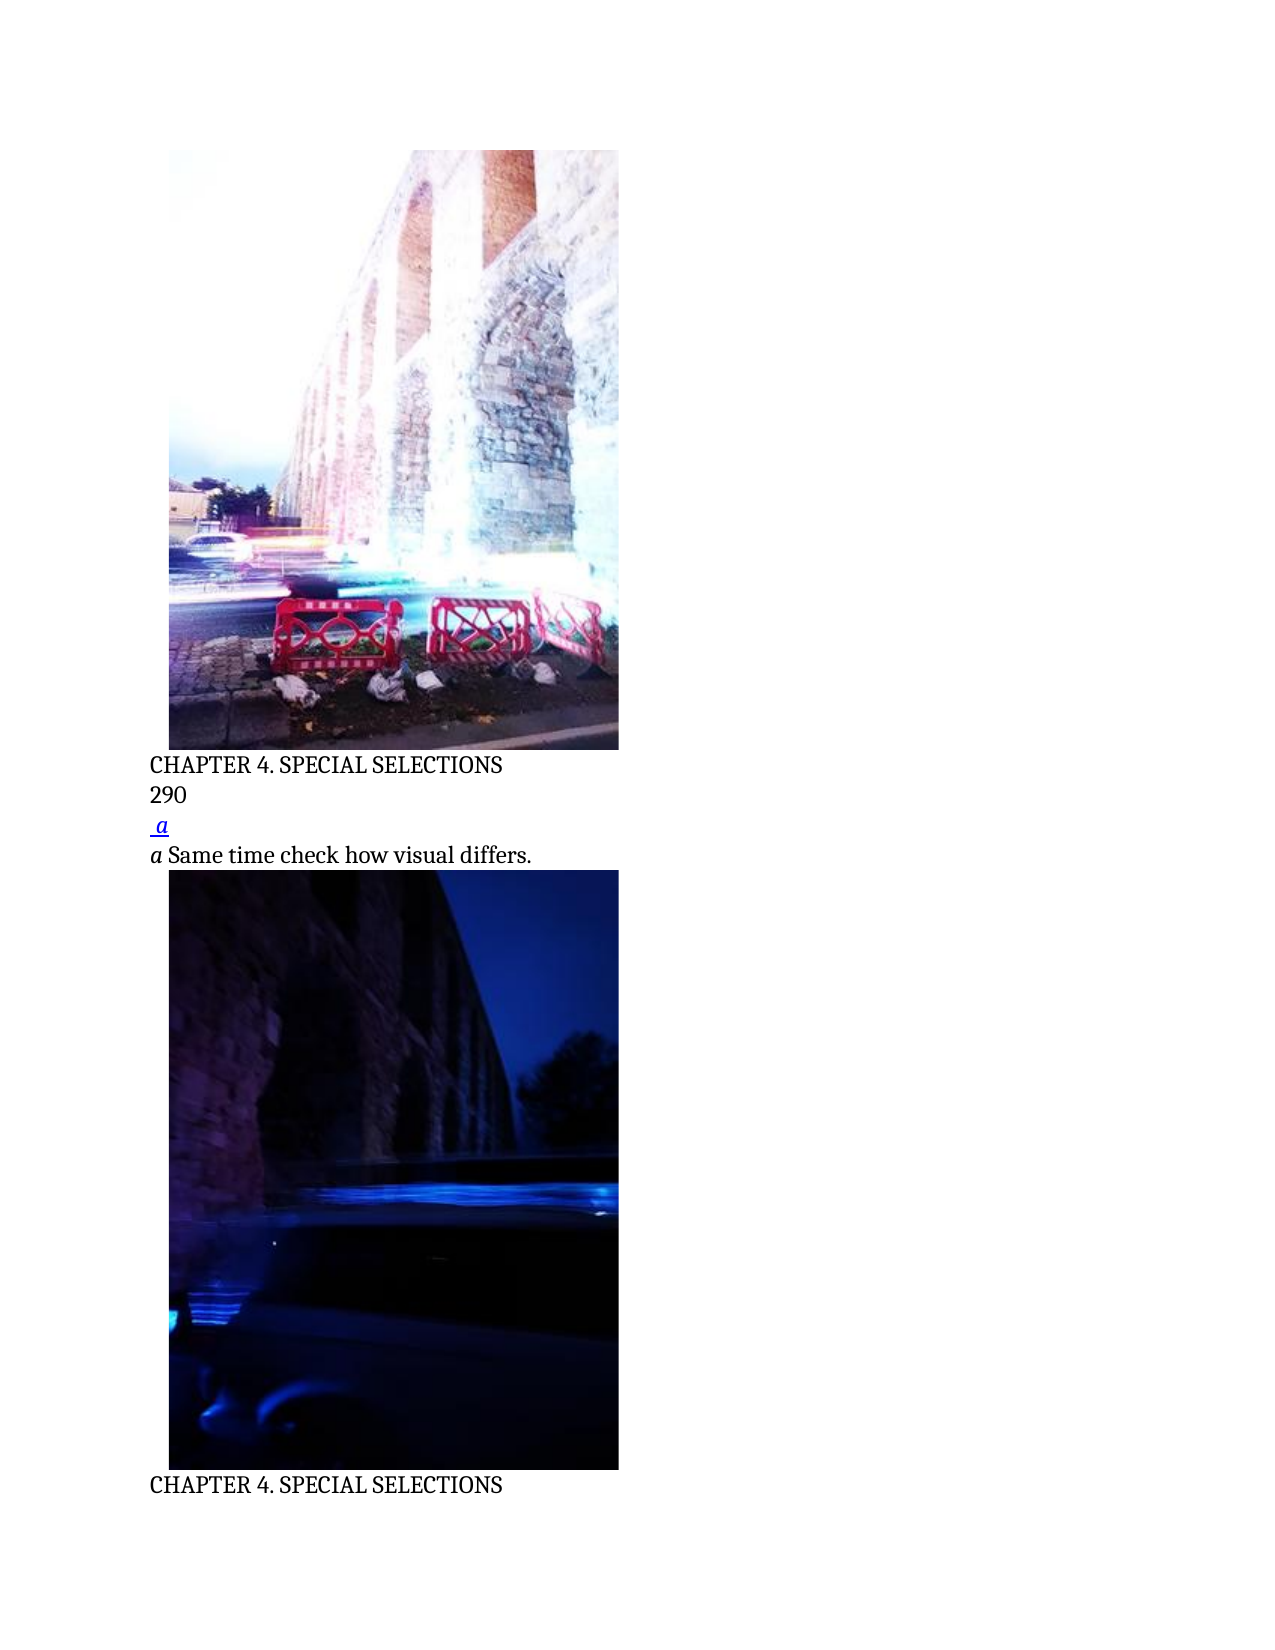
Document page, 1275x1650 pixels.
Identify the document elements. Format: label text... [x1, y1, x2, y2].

text a [150, 810, 1125, 840]
text a Same time check how visual differs. [150, 840, 1125, 870]
text CHAPTER 4. SPECIAL SELECTIONS [150, 1470, 1125, 1500]
picture [168, 870, 619, 1470]
text 290 [150, 780, 1125, 810]
picture [168, 150, 619, 750]
text CHAPTER 4. SPECIAL SELECTIONS [150, 750, 1125, 780]
